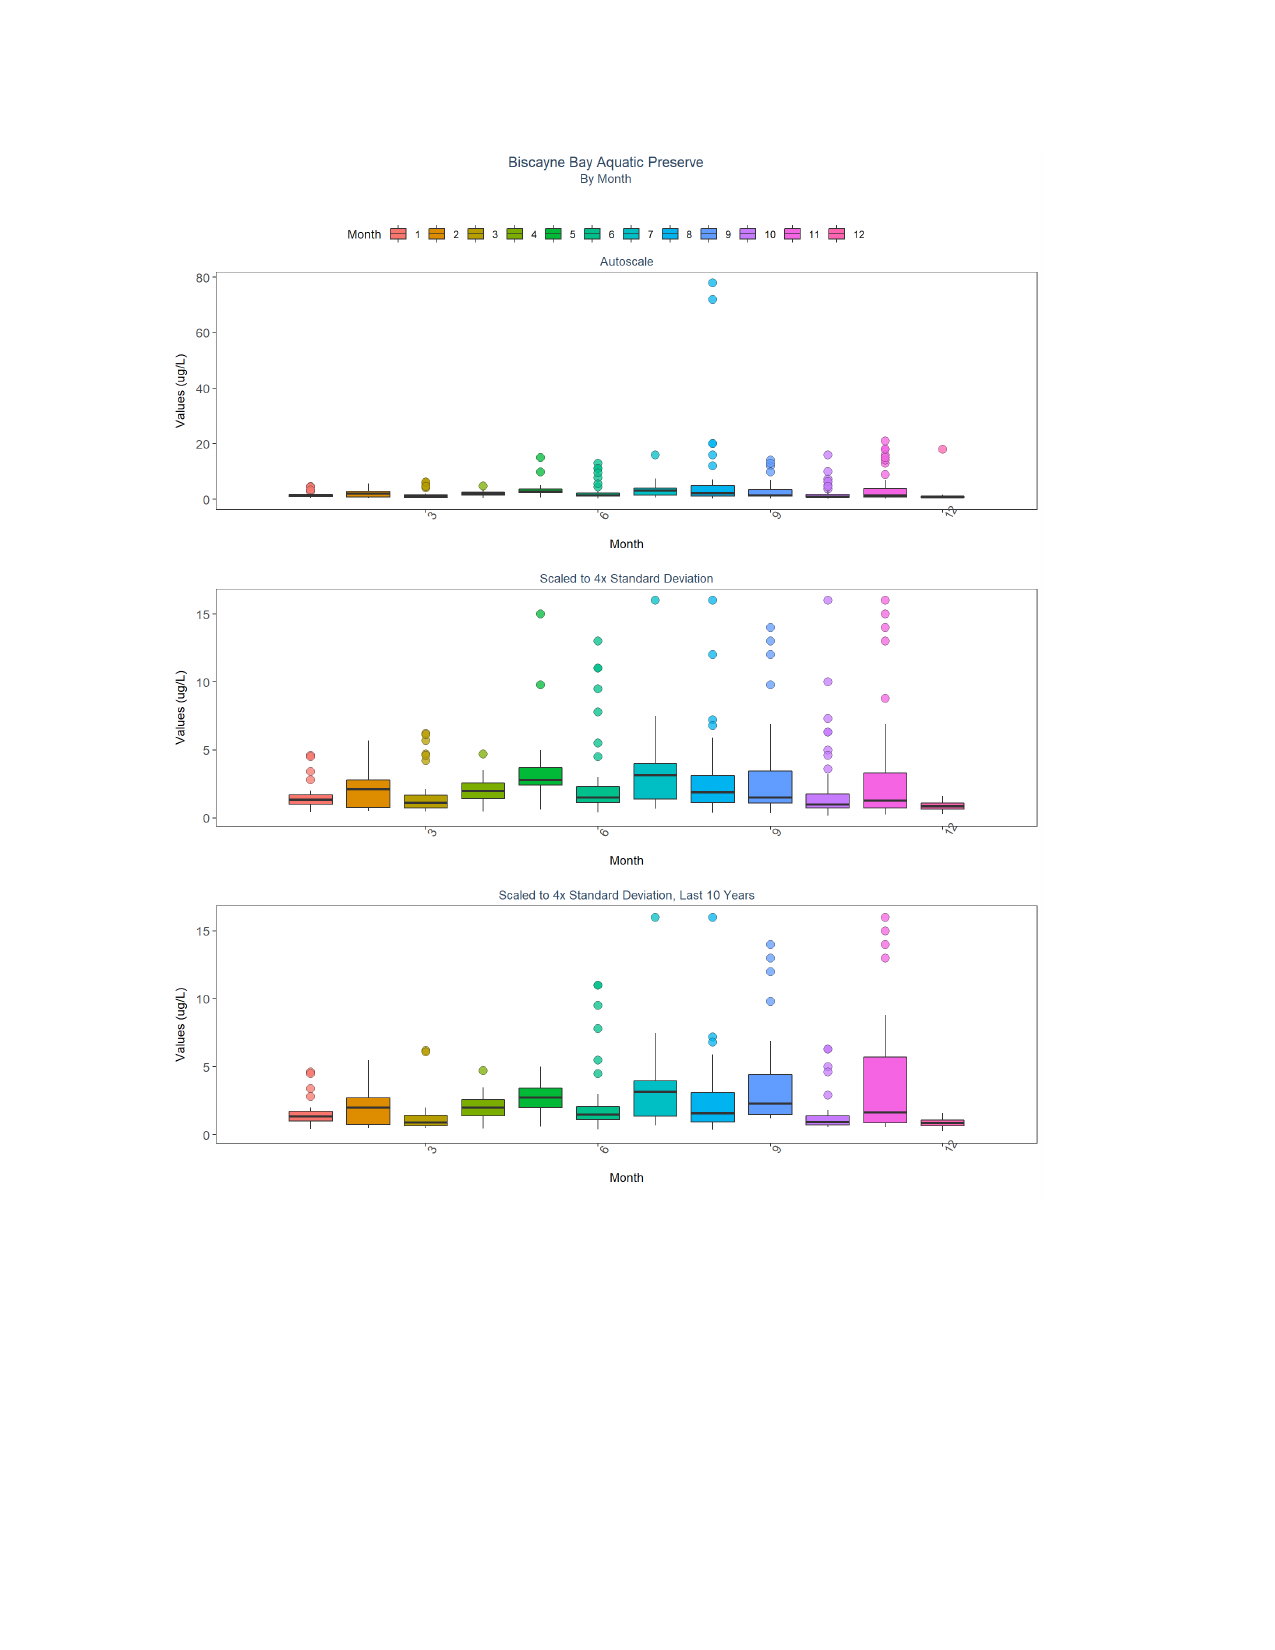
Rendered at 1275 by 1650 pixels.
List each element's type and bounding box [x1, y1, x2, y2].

picture [168, 150, 1044, 1200]
